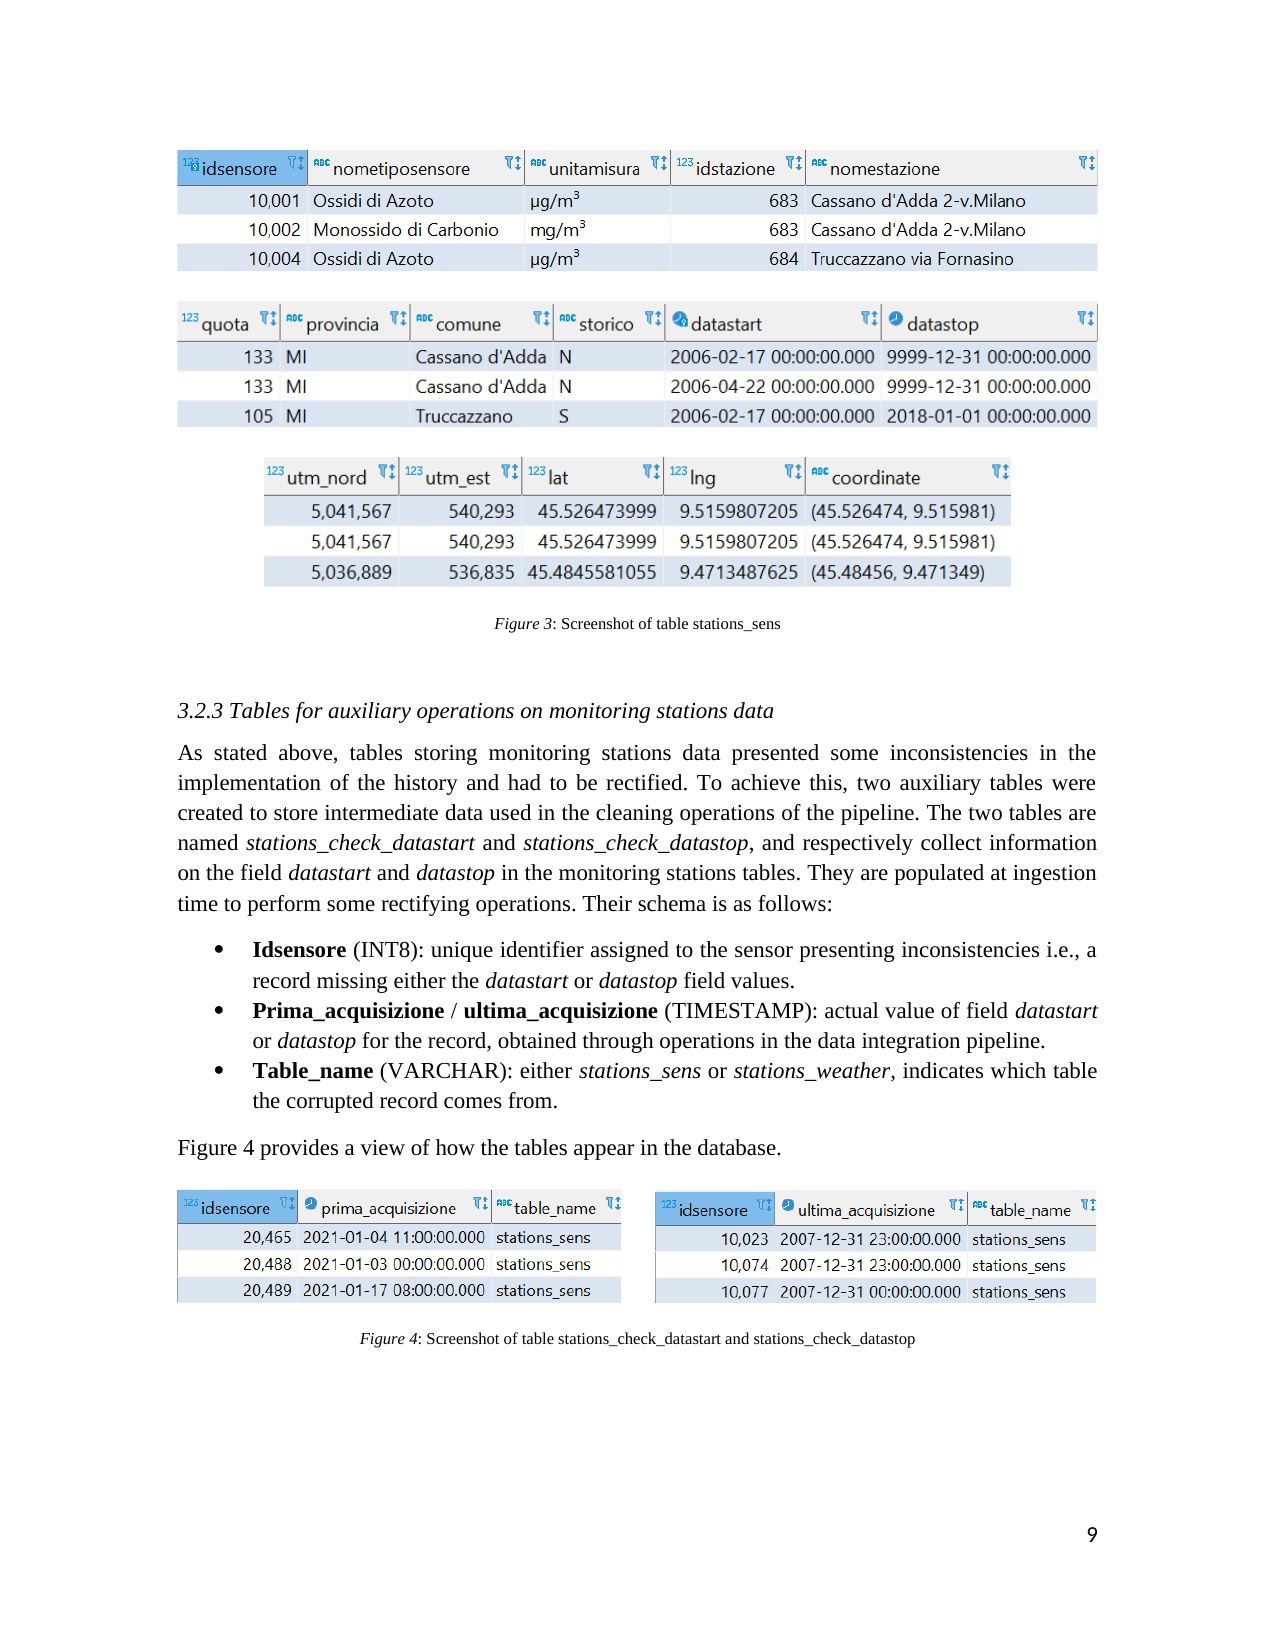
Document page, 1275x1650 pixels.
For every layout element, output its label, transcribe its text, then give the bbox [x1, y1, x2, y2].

text As stated above, tables storing monitoring stations data presented some inconsistencies in the implementation of the history and had to be rectified. To achieve this, two auxiliary tables were created to store intermediate data used in the cleaning operations of the pipeline. The two tables are named stations_check_datastart and stations_check_datastop, and respectively collect information on the field datastart and datastop in the monitoring stations tables. They are populated at ingestion time to perform some rectifying operations. Their schema is as follows: [177, 738, 1098, 916]
text Figure 4: Screenshot of table stations_check_datastart and stations_check_datastop [177, 1329, 1098, 1348]
picture [177, 1189, 622, 1303]
list Table_name (VARCHAR): either stations_sens or stations_weather, indicates which table the corrupted record comes from. [215, 1057, 1098, 1114]
picture [177, 301, 1098, 427]
list Idsensore (INT8): unique identifier assigned to the sensor presenting inconsistencies i.e., a record missing either the datastart or datastop field values. [215, 936, 1098, 993]
text Figure 4 provides a view of how the tables appear in the database. [177, 1134, 1098, 1161]
picture [264, 457, 1011, 587]
list Prima_acquisizione / ultima_acquisizione (TIMESTAMP): actual value of field datastart or datastop for the record, obtained through operations in the data integration pipeline. [215, 997, 1098, 1053]
text Figure 3: Screenshot of table stations_sens [177, 613, 1098, 633]
picture [177, 150, 1098, 271]
text 3.2.3 Tables for auxiliary operations on monitoring stations data [177, 698, 1098, 724]
picture [655, 1190, 1097, 1303]
